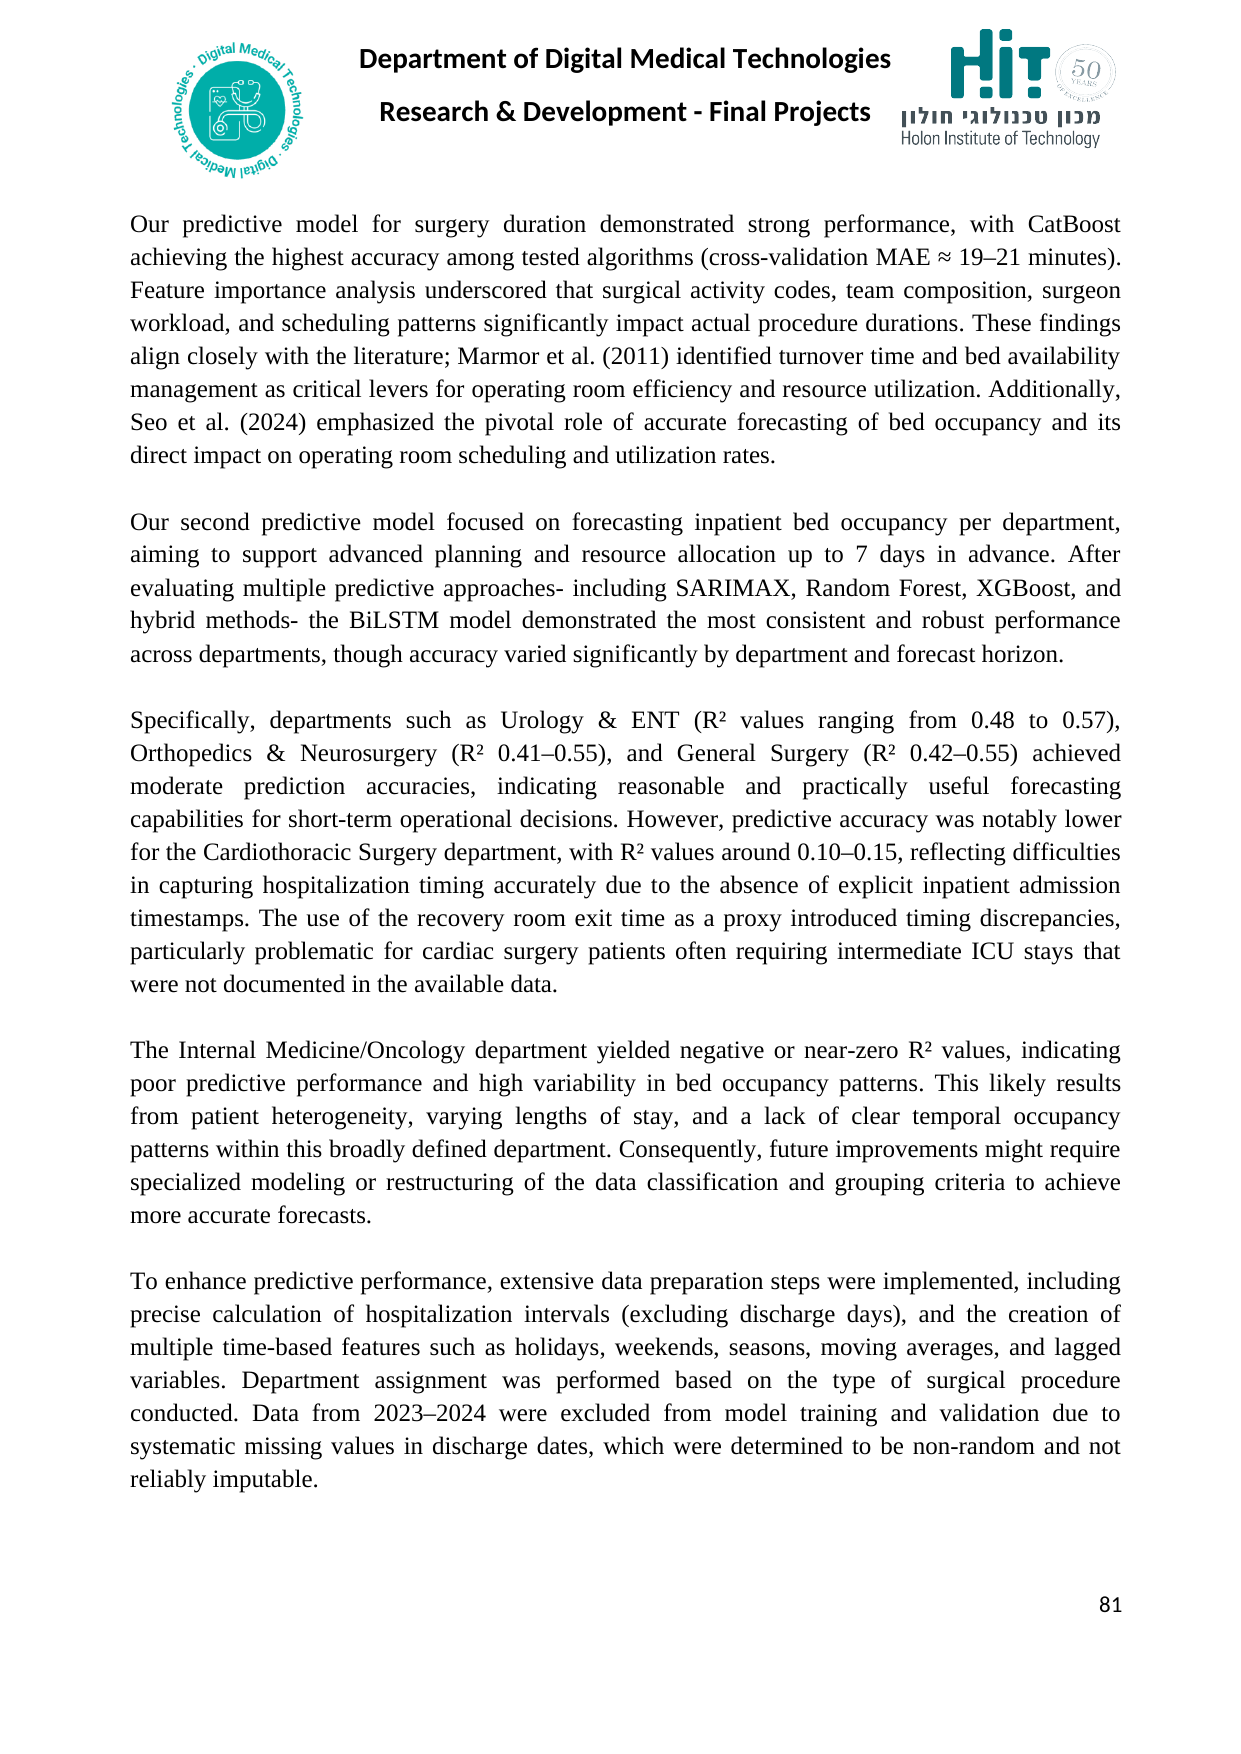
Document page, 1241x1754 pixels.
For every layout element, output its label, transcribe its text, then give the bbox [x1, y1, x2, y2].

subtitle To enhance predictive performance, extensive data preparation steps were implemented, including precise calculation of hospitalization intervals (excluding discharge days), and the creation of multiple time-based features such as holidays, weekends, seasons, moving averages, and lagged variables. Department assignment was performed based on the type of surgical procedure conducted. Data from 2023–2024 were excluded from model training and validation due to systematic missing values in discharge dates, which were determined to be non-random and not reliably imputable. [130, 1266, 1122, 1493]
picture [167, 34, 311, 185]
picture [897, 26, 1123, 152]
subtitle Specifically, departments such as Urology & ENT (R² values ranging from 0.48 to 0.57), Orthopedics & Neurosurgery (R² 0.41–0.55), and General Surgery (R² 0.42–0.55) achieved moderate prediction accuracies, indicating reasonable and practically useful forecasting capabilities for short-term operational decisions. However, predictive accuracy was notably lower for the Cardiothoracic Surgery department, with R² values around 0.10–0.15, reflecting difficulties in capturing hospitalization timing accurately due to the absence of explicit inpatient admission timestamps. The use of the recovery room exit time as a proxy introduced timing discrepancies, particularly problematic for cardiac surgery patients often requiring intermediate ICU stays that were not documented in the available data. [130, 705, 1122, 998]
subtitle Our predictive model for surgery duration demonstrated strong performance, with CatBoost achieving the highest accuracy among tested algorithms (cross-validation MAE ≈ 19–21 minutes). Feature importance analysis underscored that surgical activity codes, team composition, surgeon workload, and scheduling patterns significantly impact actual procedure durations. These findings align closely with the literature; Marmor et al. (2011) identified turnover time and bed availability management as critical levers for operating room efficiency and resource utilization. Additionally, Seo et al. (2024) emphasized the pivotal role of accurate forecasting of bed occupancy and its direct impact on operating room scheduling and utilization rates. [130, 209, 1122, 469]
subtitle The Internal Medicine/Oncology department yielded negative or near-zero R² values, indicating poor predictive performance and high variability in bed occupancy patterns. This likely results from patient heterogeneity, varying lengths of stay, and a lack of clear temporal occupancy patterns within this broadly defined department. Consequently, future improvements might require specialized modeling or restructuring of the data classification and grouping criteria to achieve more accurate forecasts. [130, 1035, 1122, 1229]
subtitle Our second predictive model focused on forecasting inpatient bed occupancy per department, aiming to support advanced planning and resource allocation up to 7 days in advance. After evaluating multiple predictive approaches- including SARIMAX, Random Forest, XGBoost, and hybrid methods- the BiLSTM model demonstrated the most consistent and robust performance across departments, though accuracy varied significantly by department and forecast horizon. [130, 507, 1122, 667]
